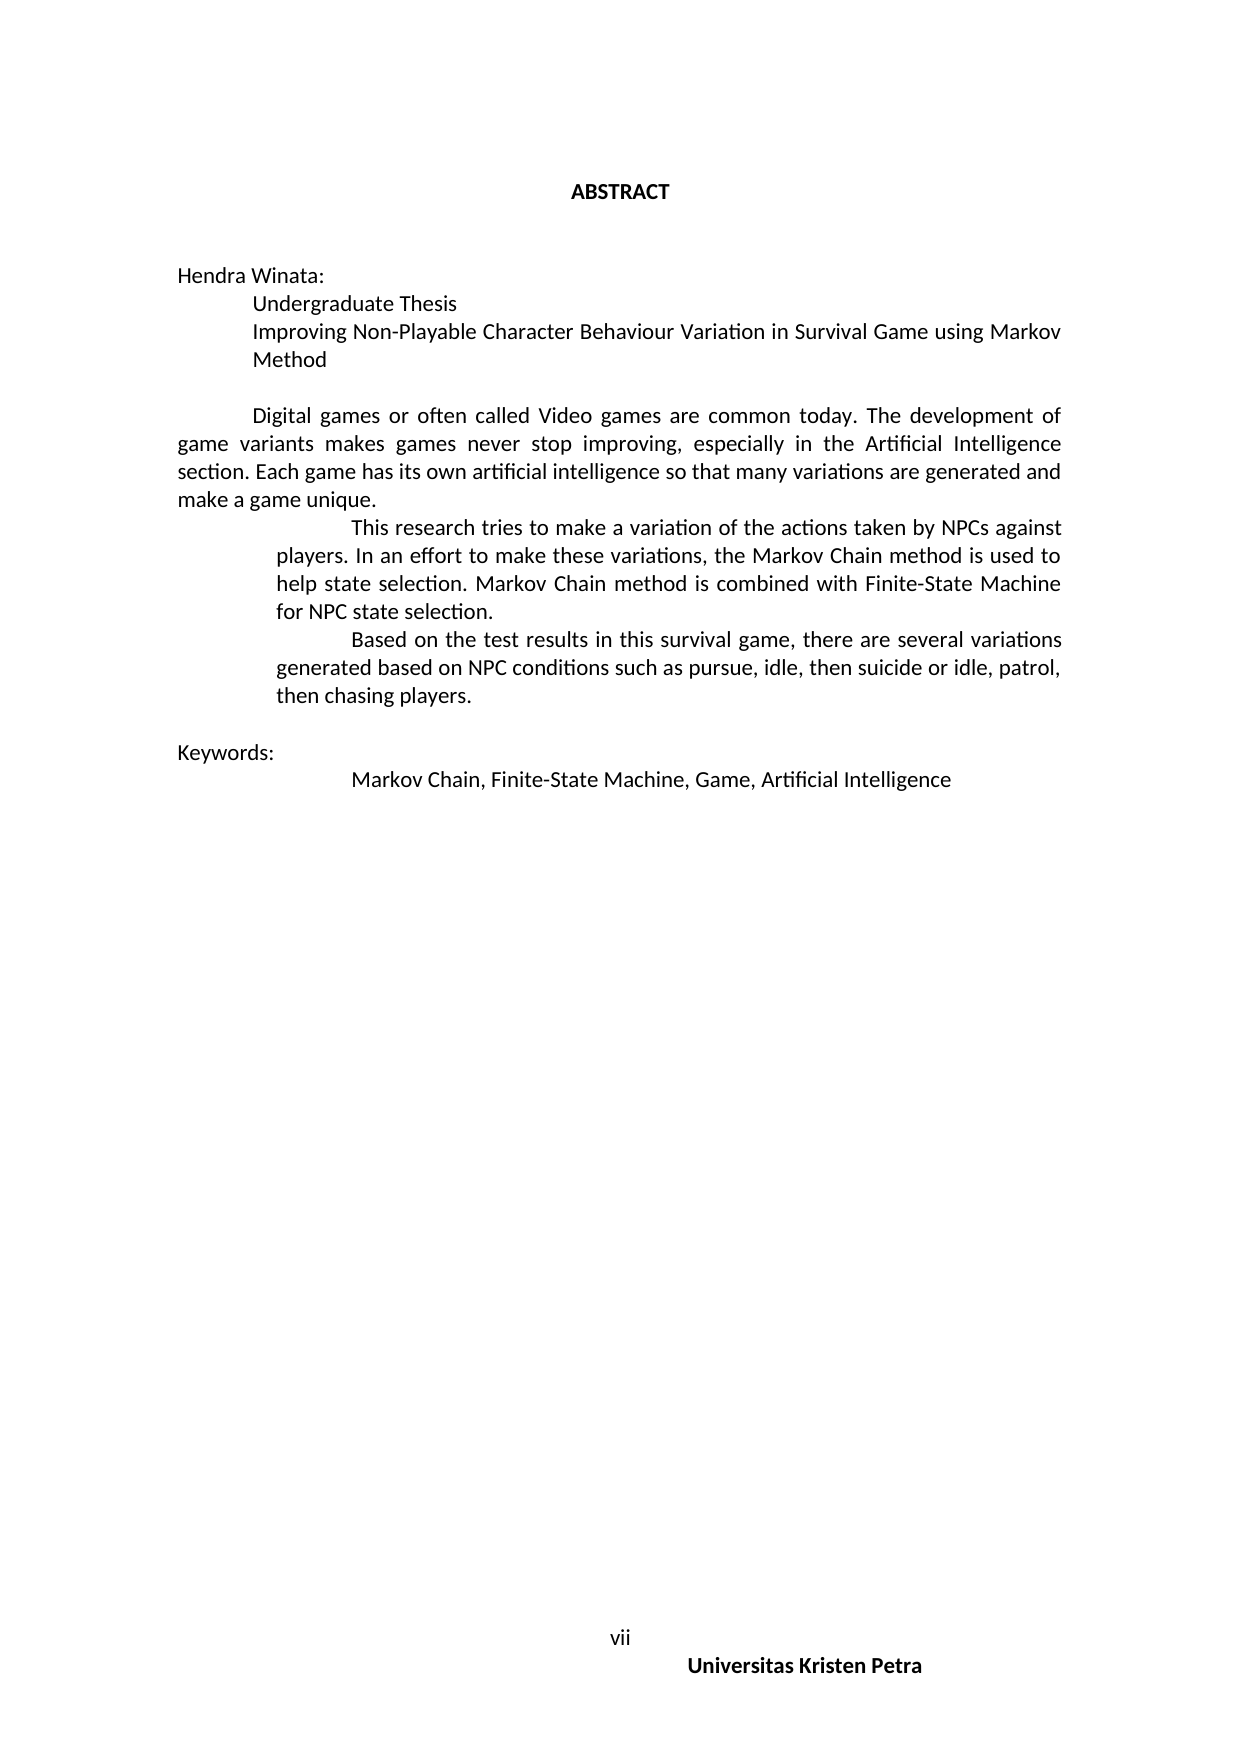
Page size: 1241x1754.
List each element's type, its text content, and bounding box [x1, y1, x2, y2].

text Hendra Winata: [177, 261, 1063, 289]
subtitle ABSTRACT [177, 177, 1063, 205]
text Digital games or often called Video games are common today. The development of game variants makes games never stop improving, especially in the Artificial Intelligence section. Each game has its own artificial intelligence so that many variations are generated and make a game unique. [177, 401, 1063, 513]
text Keywords: [177, 738, 1063, 766]
text Undergraduate Thesis [177, 289, 1063, 317]
text Markov Chain, Finite-State Machine, Game, Artificial Intelligence [276, 766, 1063, 794]
text This research tries to make a variation of the actions taken by NPCs against players. In an effort to make these variations, the Markov Chain method is used to help state selection. Markov Chain method is combined with Finite-State Machine for NPC state selection. [276, 513, 1063, 626]
text Improving Non-Playable Character Behaviour Variation in Survival Game using Markov Method [252, 317, 1063, 373]
text Based on the test results in this survival game, there are several variations generated based on NPC conditions such as pursue, idle, then suicide or idle, patrol, then chasing players. [276, 626, 1063, 709]
